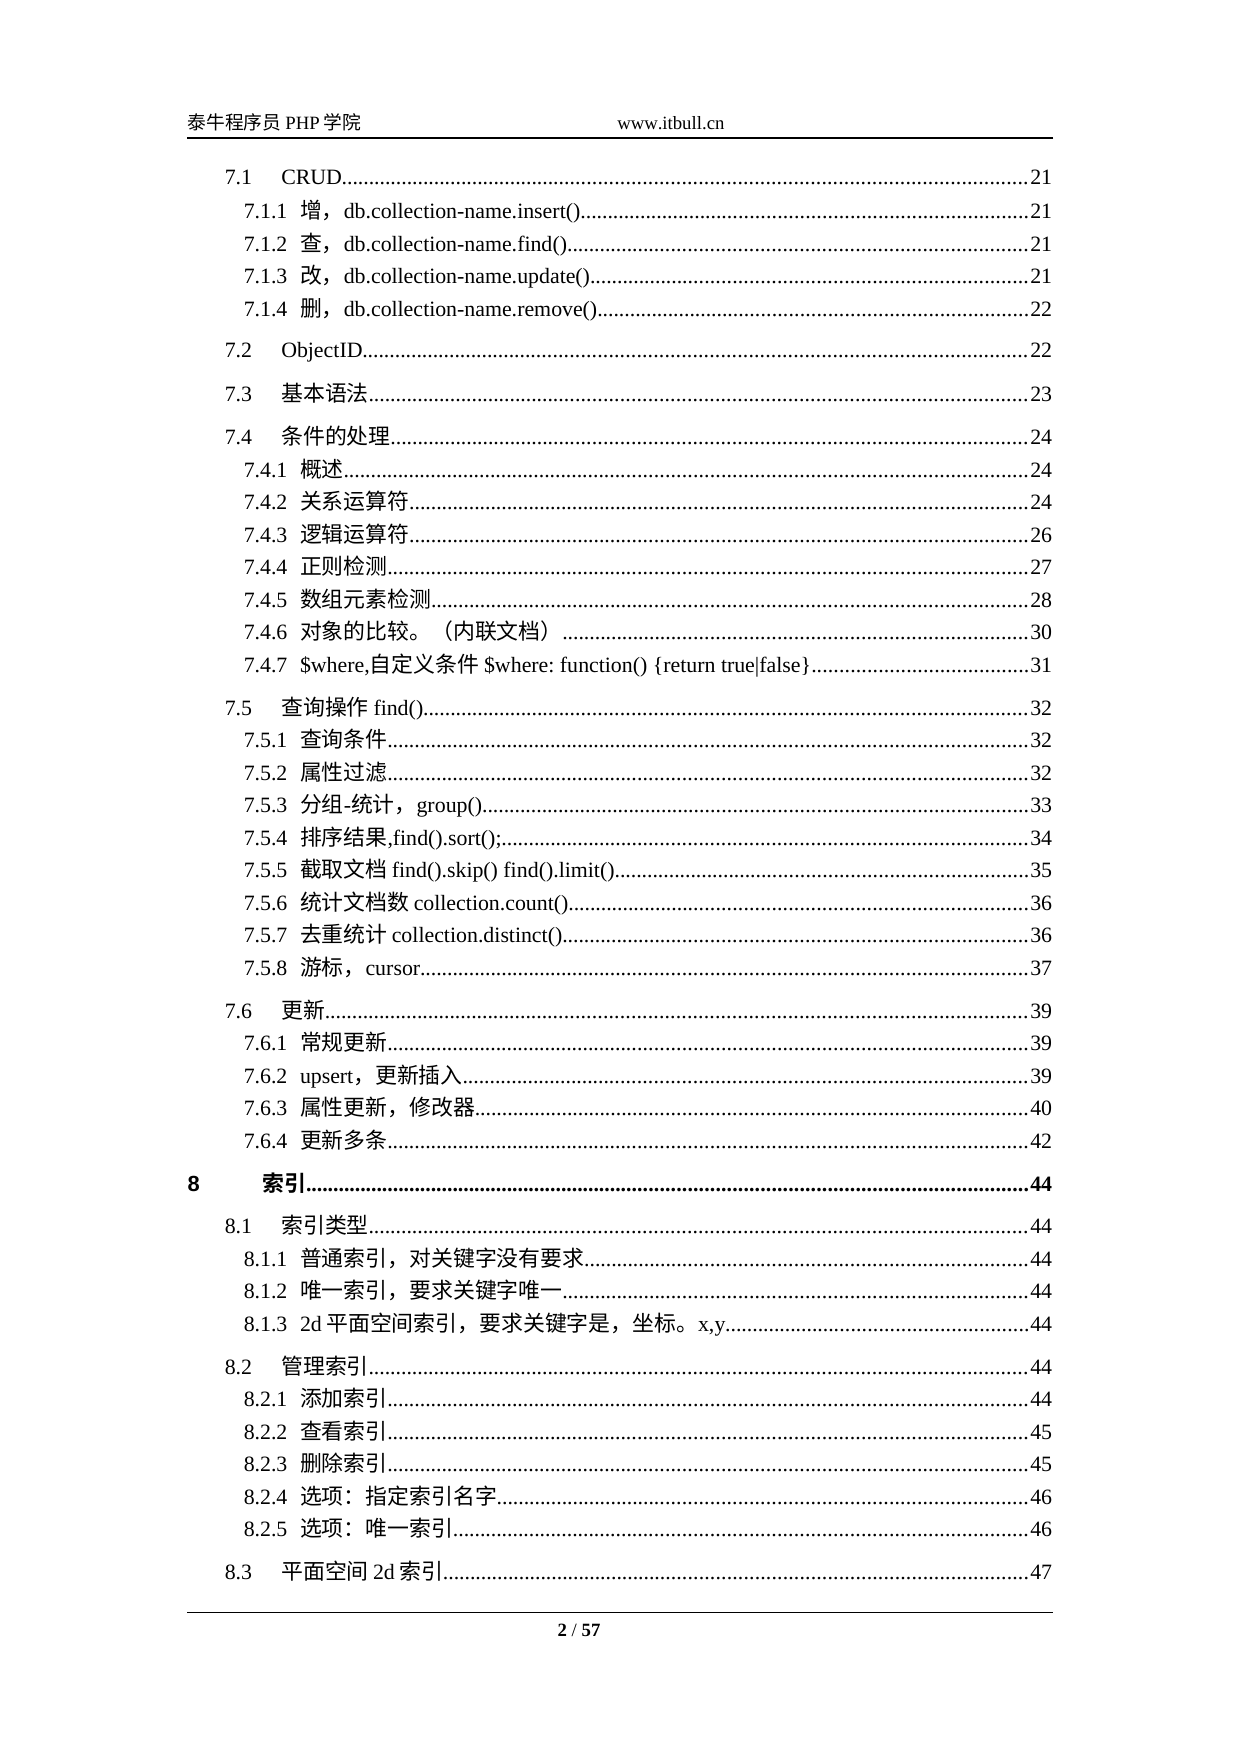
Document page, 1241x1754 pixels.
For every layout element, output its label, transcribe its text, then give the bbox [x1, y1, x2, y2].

text 7.5.8 游标，cursor 37 [243, 949, 1053, 982]
text 8.1.2 唯一索引，要求关键字唯一 44 [243, 1273, 1053, 1306]
text 8 索引 44 [187, 1165, 1053, 1198]
text 7.5 查询操作 find() 32 [224, 689, 1053, 722]
text 7.4.3 逻辑运算符 26 [243, 516, 1053, 549]
text 7.1.3 改，db.collection-name.update() 21 [243, 258, 1053, 290]
text 7.2 ObjectID 22 [224, 333, 1053, 366]
text 8.1 索引类型 44 [224, 1208, 1053, 1241]
text 7.3 基本语法 23 [224, 376, 1053, 408]
text 7.5.4 排序结果,find().sort(); 34 [243, 819, 1053, 852]
text 8.2.5 选项：唯一索引 46 [243, 1511, 1053, 1543]
text 7.6.2 upsert，更新插入 39 [243, 1057, 1053, 1090]
text 7.1.4 删，db.collection-name.remove() 22 [243, 290, 1053, 323]
text 7.6 更新 39 [224, 992, 1053, 1025]
text 7.1.2 查，db.collection-name.find() 21 [243, 225, 1053, 258]
text 7.5.1 查询条件 32 [243, 722, 1053, 754]
text 8.2 管理索引 44 [224, 1348, 1053, 1381]
text 7.4.5 数组元素检测 28 [243, 581, 1053, 614]
text 7.6.4 更新多条 42 [243, 1122, 1053, 1155]
text 7.5.3 分组-统计，group() 33 [243, 787, 1053, 819]
text 7.5.2 属性过滤 32 [243, 754, 1053, 787]
text 7.6.3 属性更新，修改器 40 [243, 1090, 1053, 1122]
text 7.4.6 对象的比较。（内联文档） 30 [243, 614, 1053, 646]
text 8.1.1 普通索引，对关键字没有要求 44 [243, 1241, 1053, 1273]
text 7.4.2 关系运算符 24 [243, 484, 1053, 516]
text 7.5.7 去重统计collection.distinct() 36 [243, 917, 1053, 949]
text 7.1.1 增，db.collection-name.insert() 21 [243, 193, 1053, 225]
text 7.5.5 截取文档find().skip() find().limit() 35 [243, 852, 1053, 884]
text 8.2.1 添加索引 44 [243, 1381, 1053, 1413]
text 7.4.1 概述 24 [243, 451, 1053, 484]
text 8.2.3 删除索引 45 [243, 1446, 1053, 1478]
text 7.4.7 $where,自定义条件 $where: function() {return true|false} 31 [243, 646, 1053, 679]
text 7.6.1 常规更新 39 [243, 1025, 1053, 1057]
text 7.1 CRUD 21 [224, 160, 1053, 193]
text 8.1.3 2d平面空间索引，要求关键字是，坐标。x,y 44 [243, 1306, 1053, 1338]
text 7.4.4 正则检测 27 [243, 549, 1053, 581]
text 8.3 平面空间2d索引 47 [224, 1554, 1053, 1586]
text 8.2.4 选项：指定索引名字 46 [243, 1478, 1053, 1511]
text 7.5.6 统计文档数collection.count() 36 [243, 884, 1053, 917]
text 8.2.2 查看索引 45 [243, 1413, 1053, 1446]
text 7.4 条件的处理 24 [224, 419, 1053, 451]
